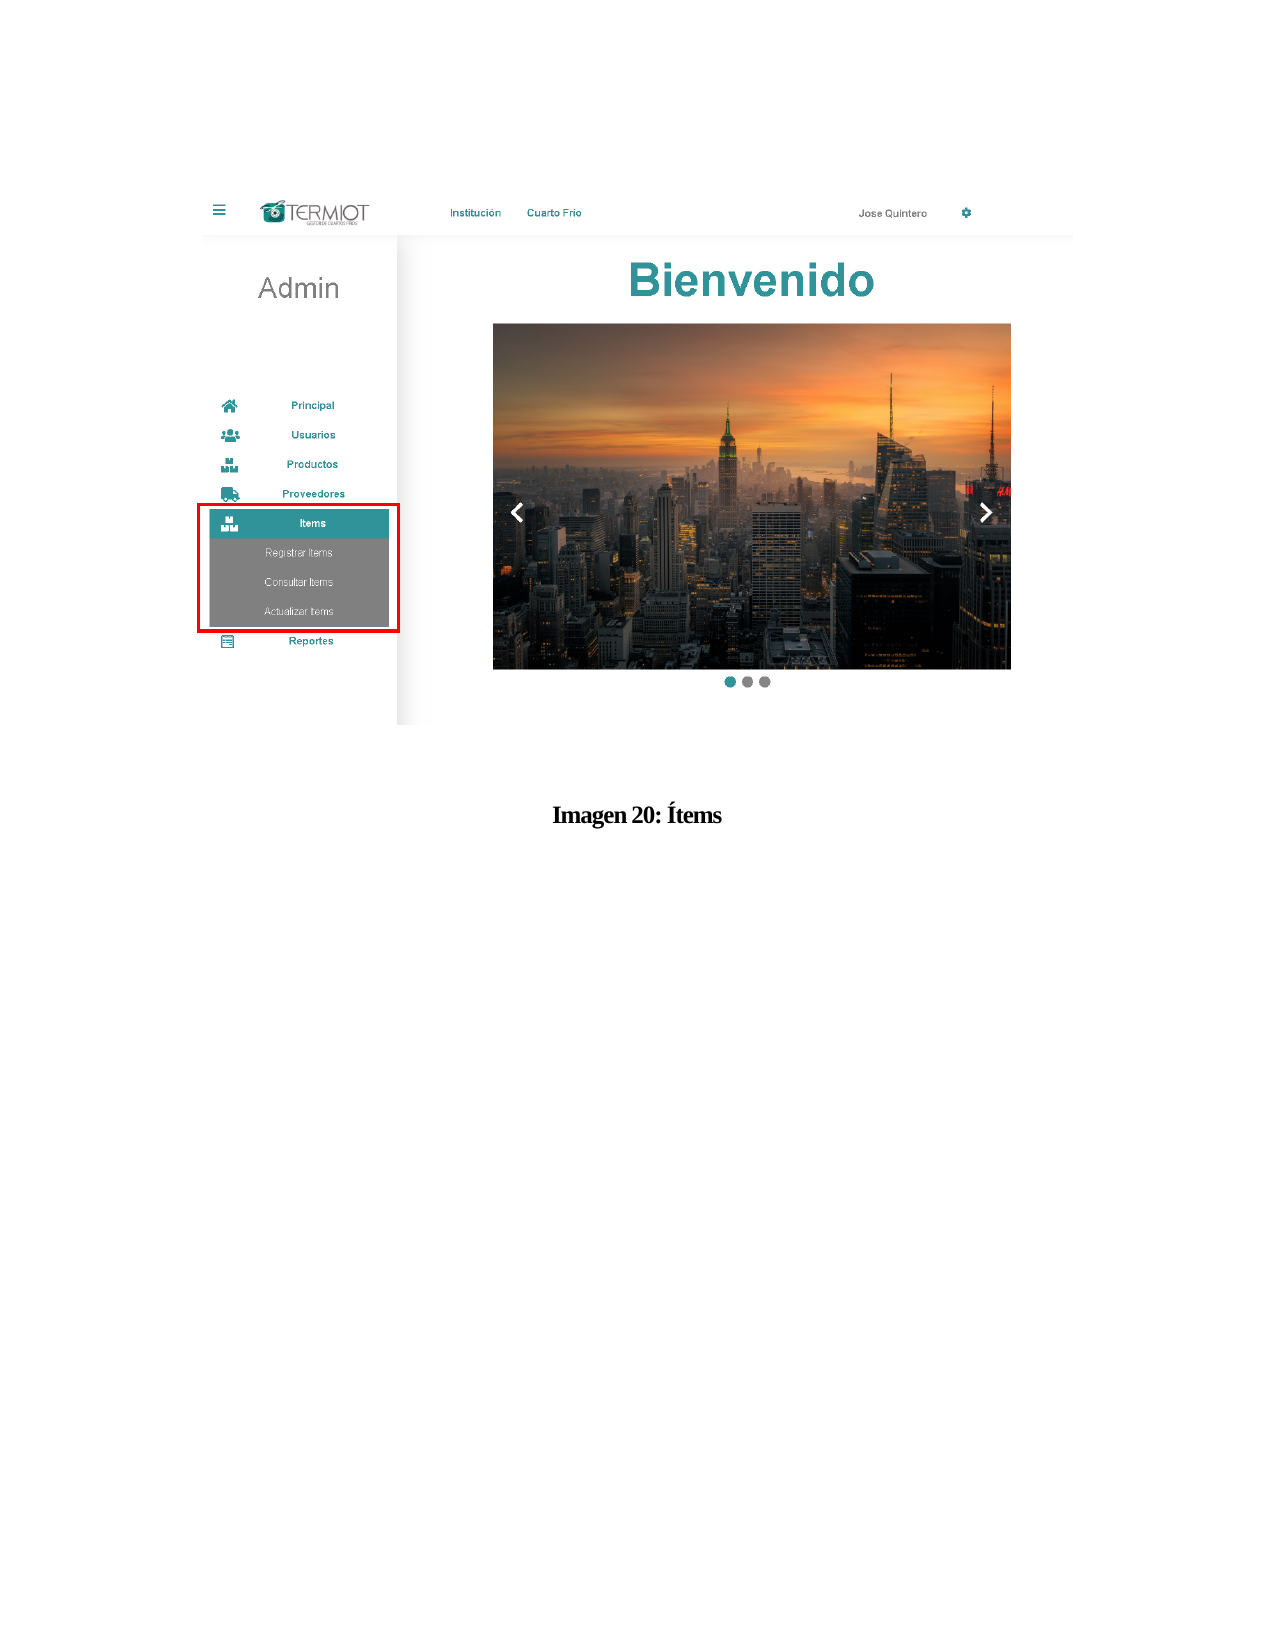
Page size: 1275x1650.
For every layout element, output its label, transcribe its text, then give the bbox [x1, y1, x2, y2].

picture [201, 195, 1074, 725]
picture [201, 506, 397, 629]
title Imagen 20: Ítems [177, 800, 1098, 829]
